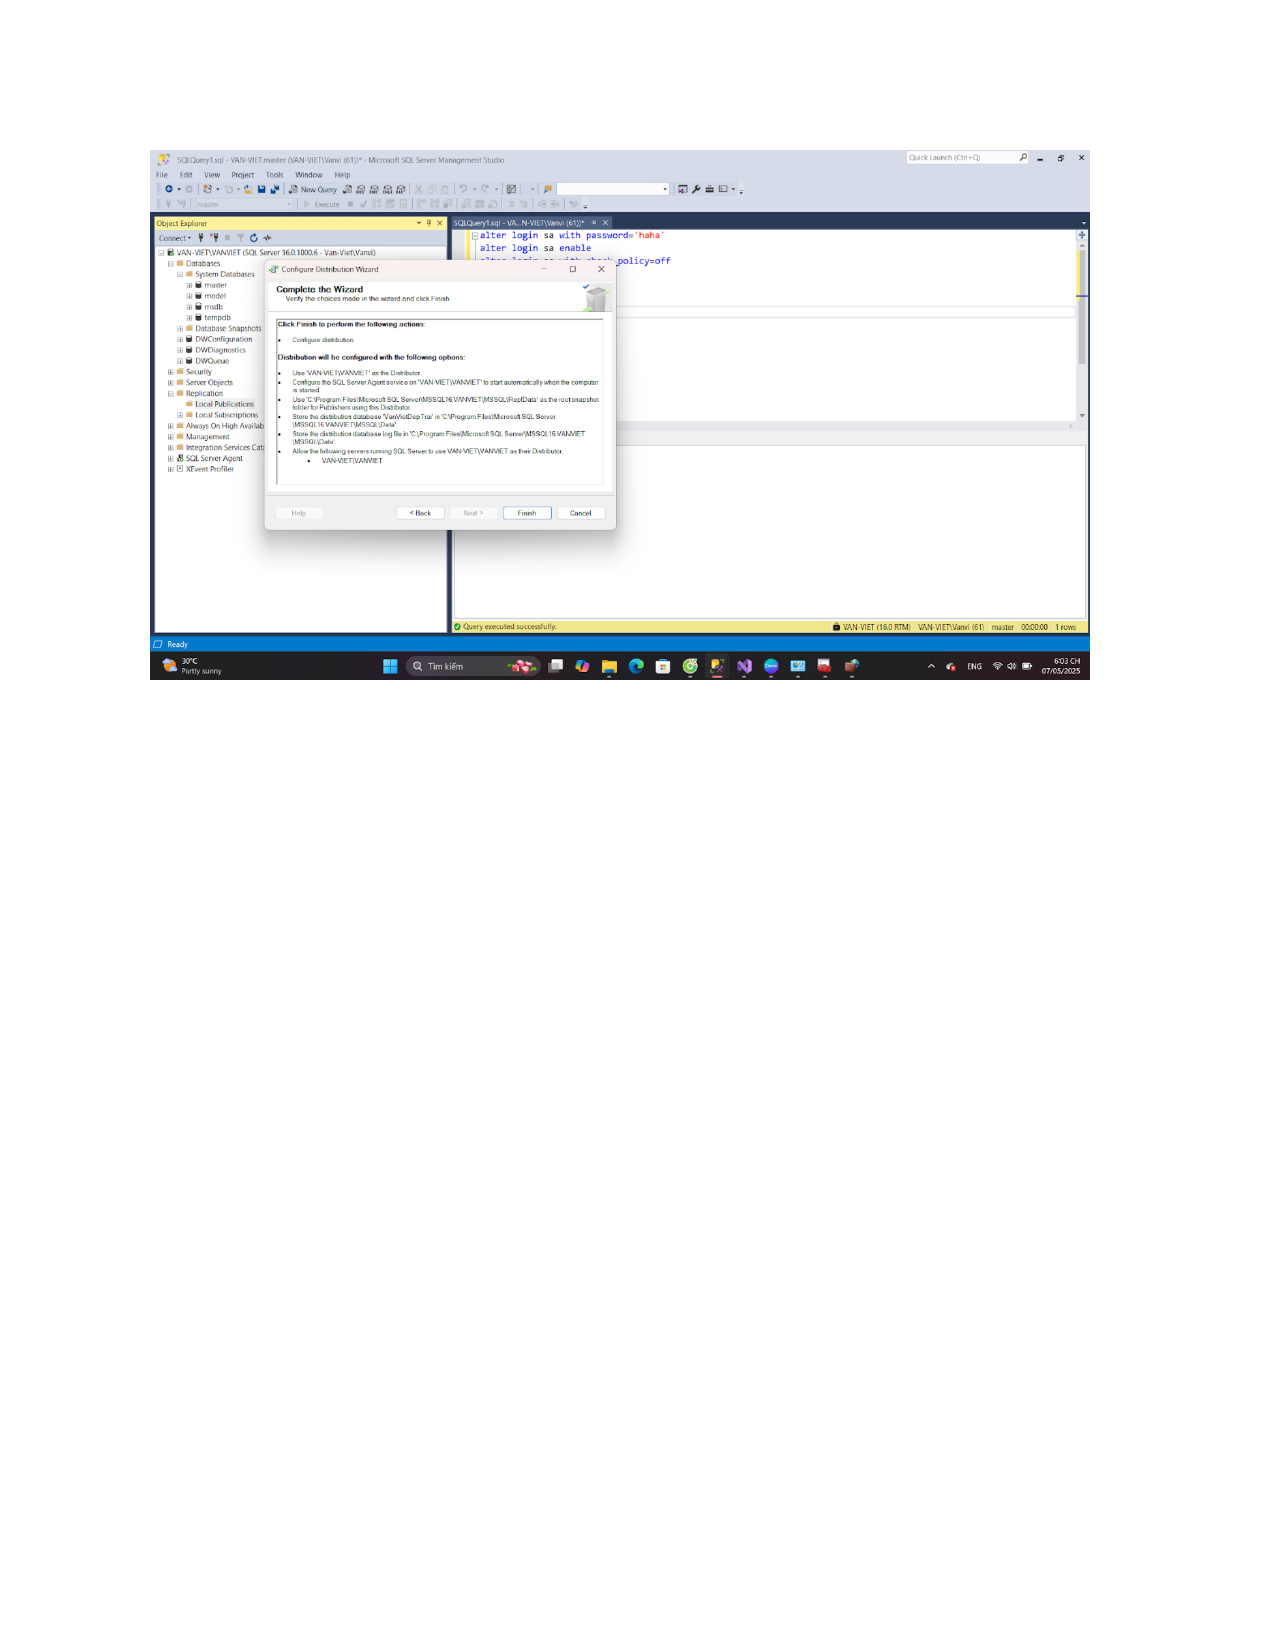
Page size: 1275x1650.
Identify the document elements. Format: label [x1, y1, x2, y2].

picture [150, 150, 1090, 680]
